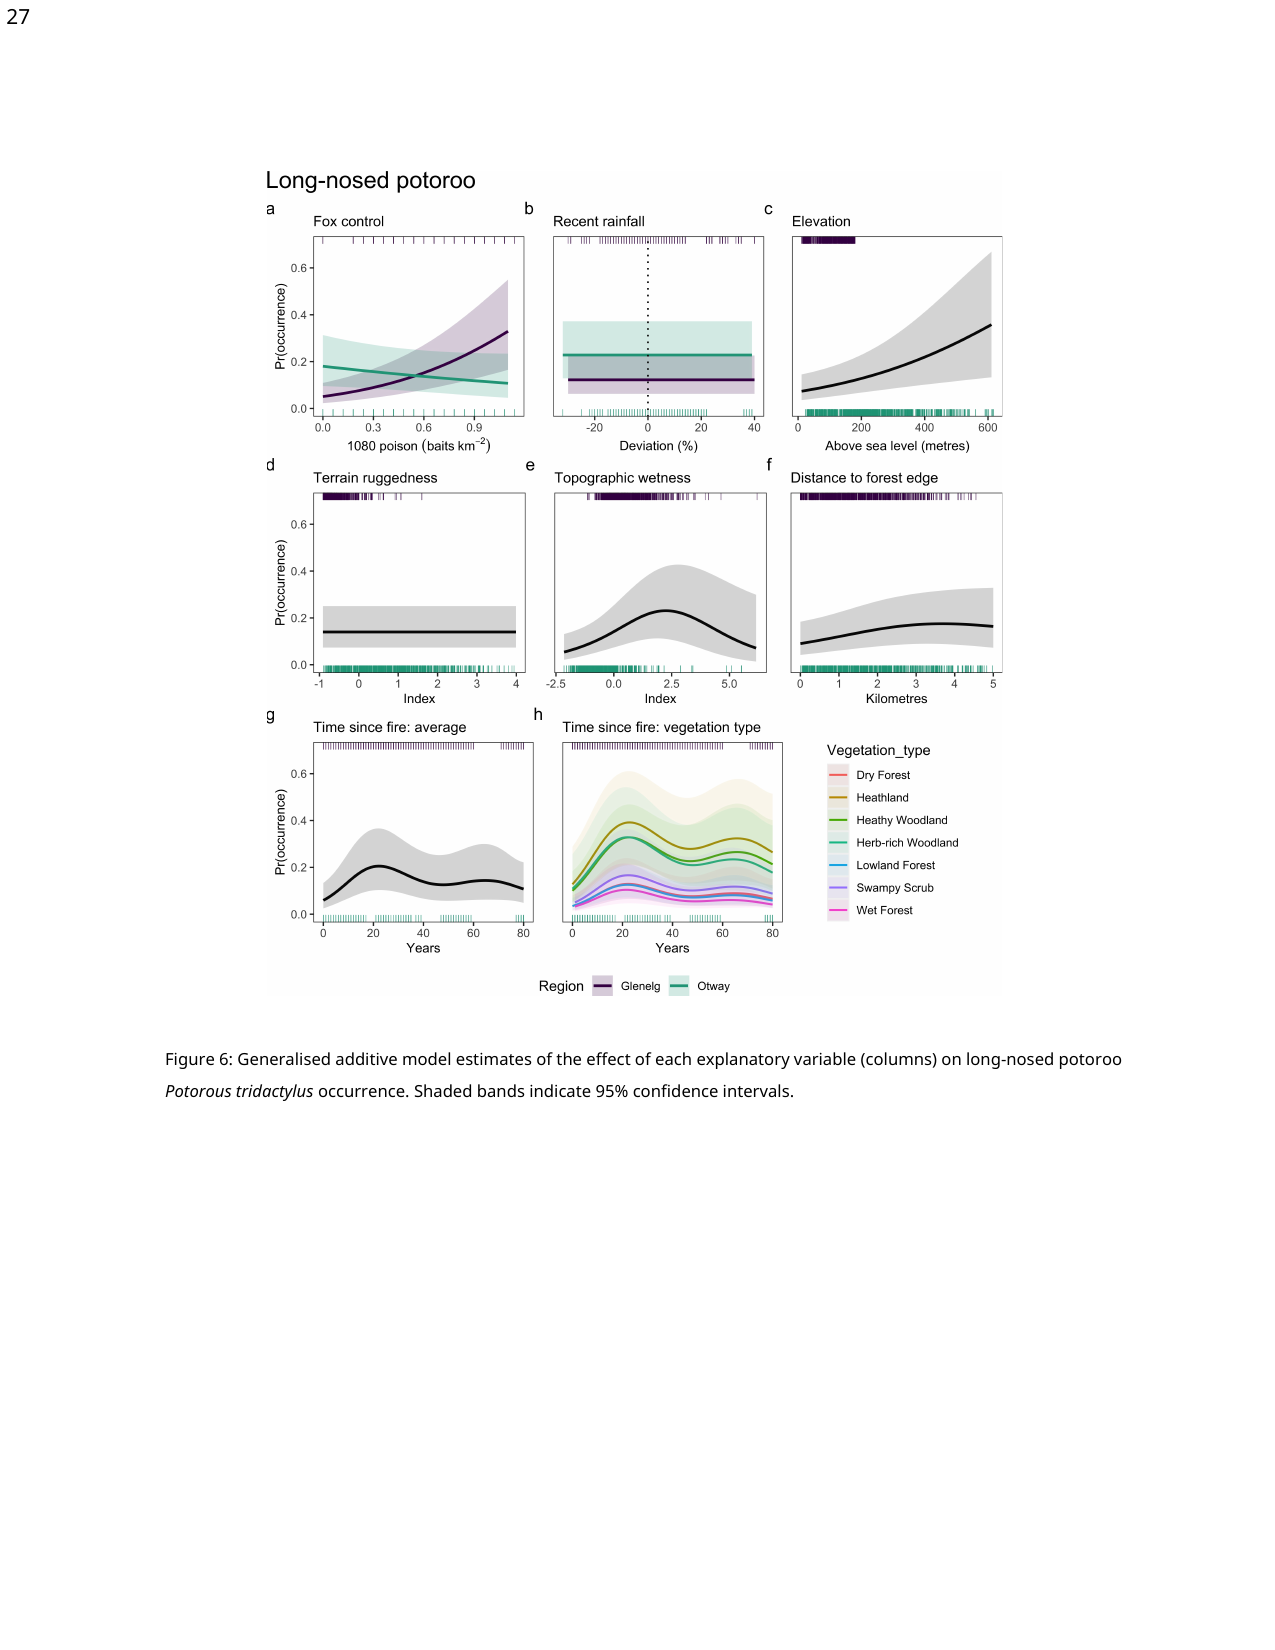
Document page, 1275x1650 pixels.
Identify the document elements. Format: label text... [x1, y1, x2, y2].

text Potorous tridactylus occurrence. Shaded bands indicate 95% confidence intervals. [165, 1080, 1129, 1103]
text Figure 6: Generalised additive model estimates of the effect of each explanatory variable (columns) on long-nosed potoroo [165, 1048, 1129, 1071]
picture [267, 171, 1003, 996]
